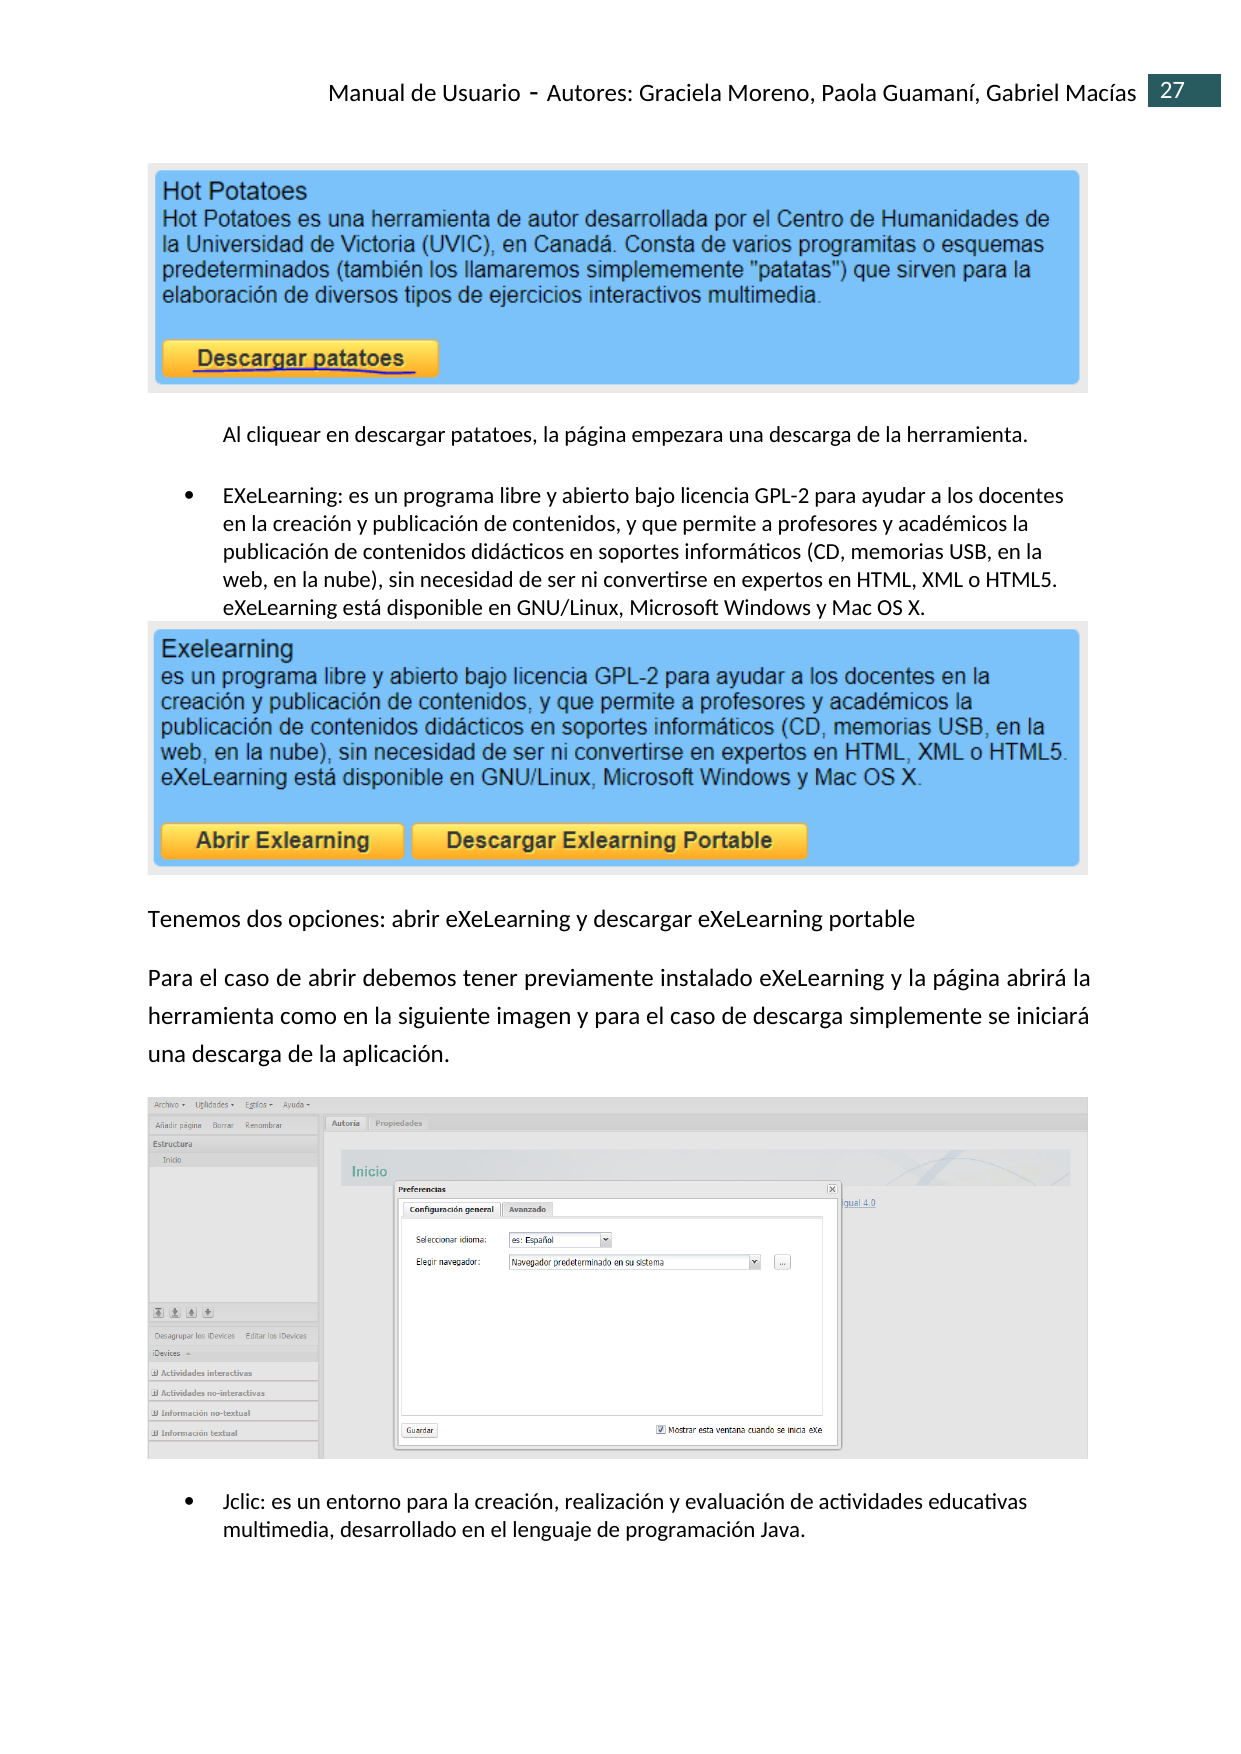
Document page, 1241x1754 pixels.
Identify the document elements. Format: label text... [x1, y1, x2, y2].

list EXeLearning: es un programa libre y abierto bajo licencia GPL-2 para ayudar a los docentes en la creación y publicación de contenidos, y que permite a profesores y académicos la publicación de contenidos didácticos en soportes informáticos (CD, memorias USB, en la web, en la nube), sin necesidad de ser ni convertirse en expertos en HTML, XML o HTML5. eXeLearning está disponible en GNU/Linux, Microsoft Windows y Mac OS X. [185, 481, 1092, 621]
picture [147, 163, 1088, 393]
picture [147, 621, 1088, 875]
text Para el caso de abrir debemos tener previamente instalado eXeLearning y la página abrirá la herramienta como en la siguiente imagen y para el caso de descarga simplemente se iniciará una descarga de la aplicación. [148, 962, 1092, 1068]
picture [147, 1097, 1088, 1459]
text Tenemos dos opciones: abrir eXeLearning y descargar eXeLearning portable [148, 903, 1092, 933]
list Jclic: es un entorno para la creación, realización y evaluación de actividades educativas multimedia, desarrollado en el lenguaje de programación Java. [185, 1487, 1092, 1543]
list Al cliquear en descargar patatoes, la página empezara una descarga de la herramienta. [223, 421, 1092, 449]
